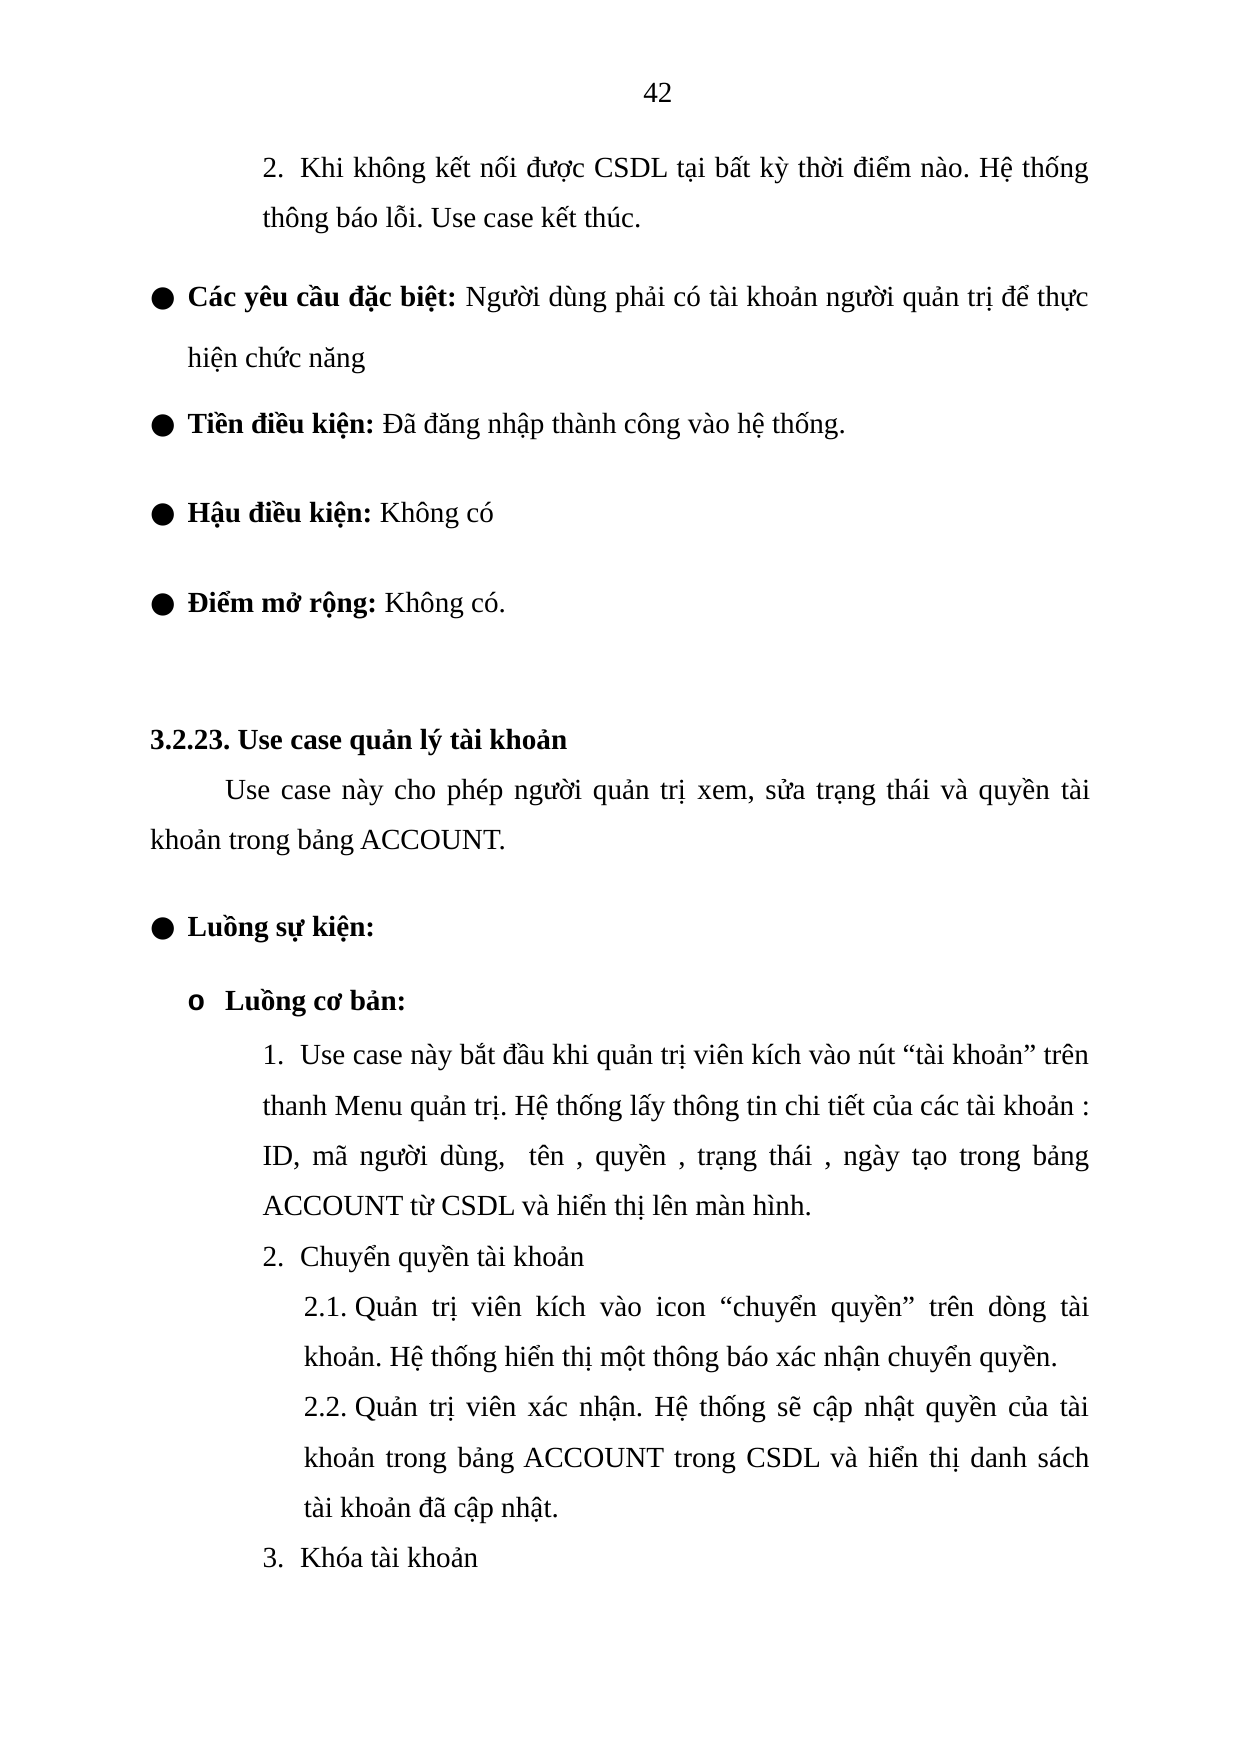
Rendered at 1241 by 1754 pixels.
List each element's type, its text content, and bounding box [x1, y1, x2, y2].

list Quản trị viên kích vào icon “chuyển quyền” trên dòng tài khoản. Hệ thống hiển thị một thông báo xác nhận chuyển quyền. [303, 1289, 1090, 1373]
list Use case này bắt đầu khi quản trị viên kích vào nút “tài khoản” trên thanh Menu quản trị. Hệ thống lấy thông tin chi tiết của các tài khoản : ID, mã người dùng, tên , quyền , trạng thái , ngày tạo trong bảng ACCOUNT từ CSDL và hiển thị lên màn hình. [262, 1037, 1090, 1222]
list Quản trị viên xác nhận. Hệ thống sẽ cập nhật quyền của tài khoản trong bảng ACCOUNT trong CSDL và hiển thị danh sách tài khoản đã cập nhật. [303, 1389, 1090, 1524]
list Luồng cơ bản: [187, 983, 1090, 1019]
list Tiền điều kiện: Đã đăng nhập thành công vào hệ thống. [150, 390, 1090, 450]
list Hậu điều kiện: Không có [150, 480, 1090, 539]
list Luồng sự kiện: [150, 894, 1090, 953]
list Điểm mở rộng: Không có. [150, 569, 1090, 629]
text Use case này cho phép người quản trị xem, sửa trạng thái và quyền tài khoản trong bảng ACCOUNT. [150, 772, 1090, 856]
list Khóa tài khoản [262, 1541, 1090, 1574]
list Chuyển quyền tài khoản [262, 1239, 1090, 1272]
subtitle 3.2.23. Use case quản lý tài khoản [150, 722, 1090, 755]
list Các yêu cầu đặc biệt: Người dùng phải có tài khoản người quản trị để thực hiện chức năng [150, 263, 1090, 373]
list Khi không kết nối được CSDL tại bất kỳ thời điểm nào. Hệ thống thông báo lỗi. Use case kết thúc. [262, 150, 1090, 234]
